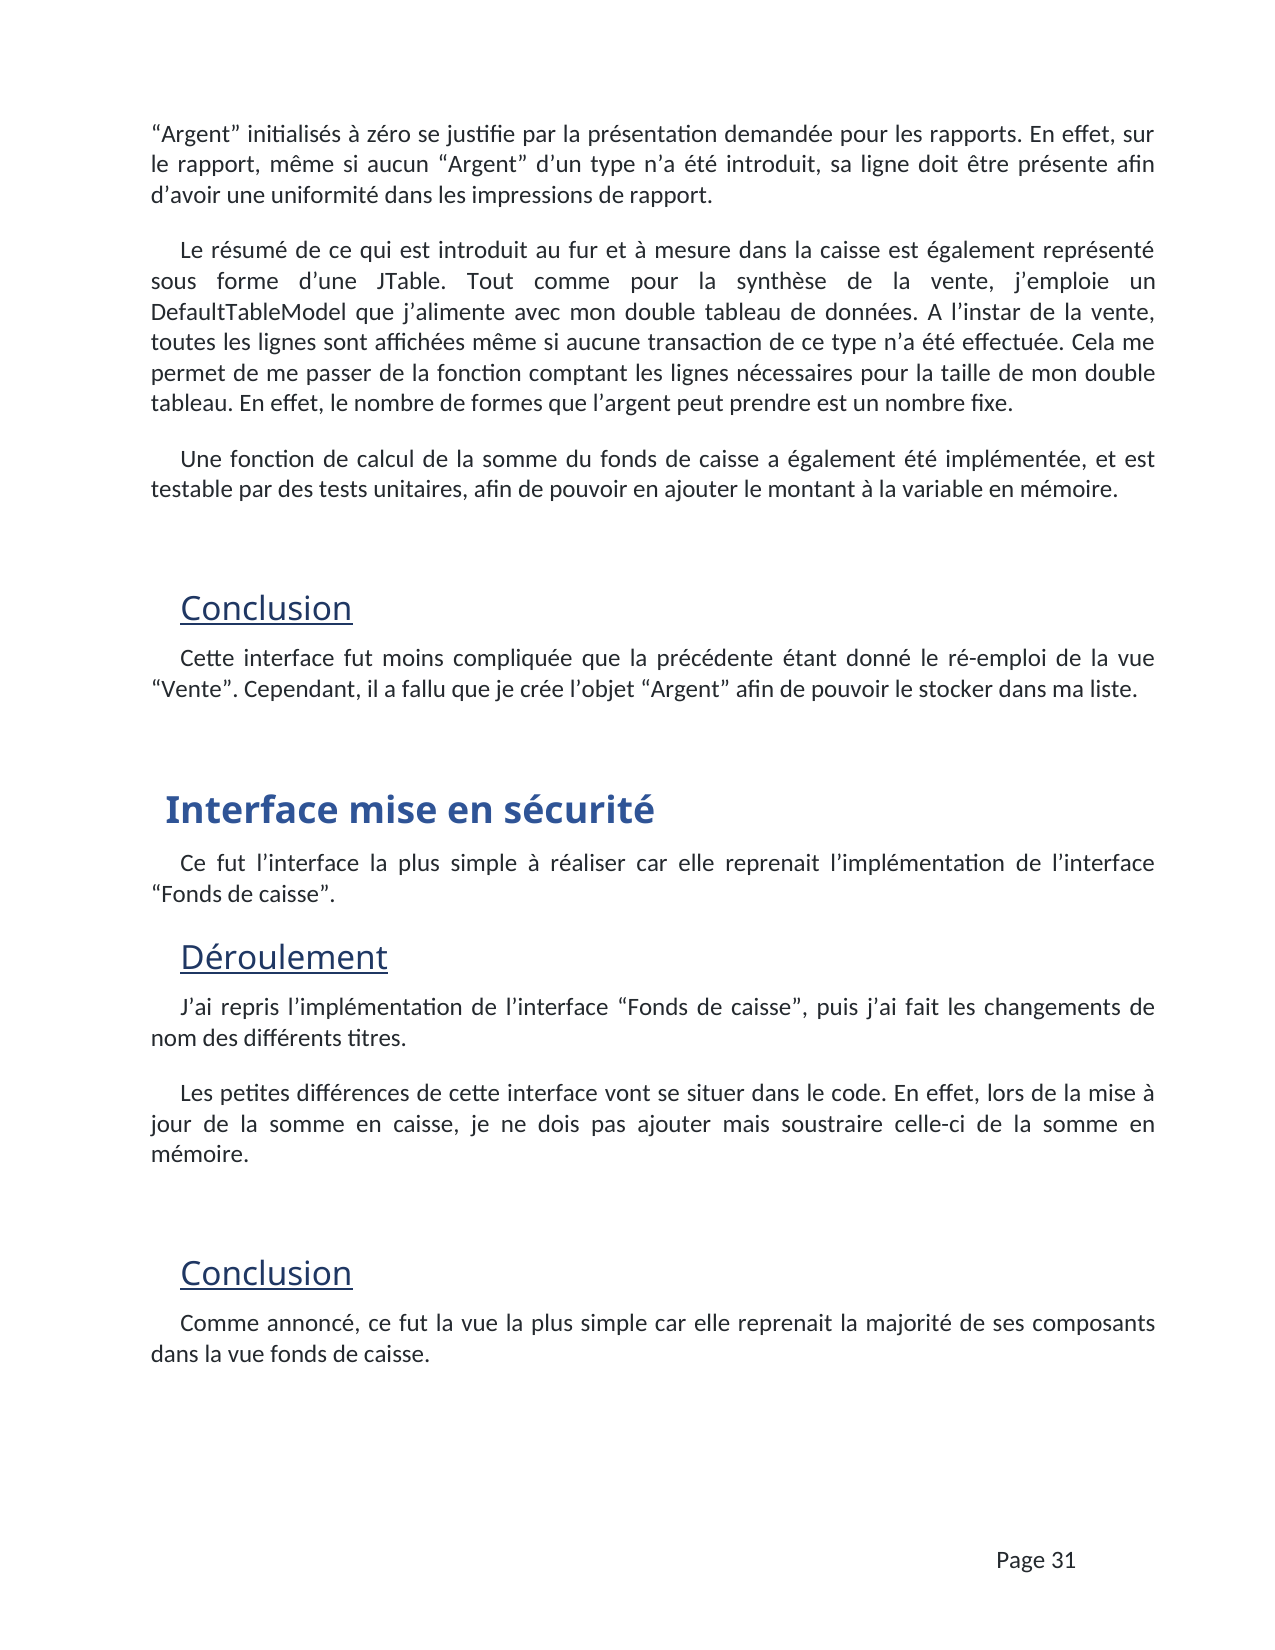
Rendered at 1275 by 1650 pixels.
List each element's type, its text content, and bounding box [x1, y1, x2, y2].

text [151, 118, 1157, 210]
text Comme annoncé, ce fut la vue la plus simple car elle reprenait la majorité de ses composants dans la vue fonds de caisse. [151, 1307, 1157, 1368]
text Une fonction de calcul de la somme du fonds de caisse a également été implémentée, et est testable par des tests unitaires, afin de pouvoir en ajouter le montant à la variable en mémoire. [151, 443, 1157, 504]
text J’ai repris l’implémentation de l’interface “Fonds de caisse”, puis j’ai fait les changements de nom des différents titres. [151, 991, 1157, 1052]
subtitle Conclusion [180, 584, 1157, 630]
subtitle Déroulement [180, 933, 1157, 979]
subtitle Interface mise en sécurité [165, 784, 1157, 835]
text Cette interface fut moins compliquée que la précédente étant donné le ré-emploi de la vue “Vente”. Cependant, il a fallu que je crée l’objet “Argent” afin de pouvoir le stocker dans ma liste. [151, 642, 1157, 703]
text Ce fut l’interface la plus simple à réaliser car elle reprenait l’implémentation de l’interface “Fonds de caisse”. [151, 847, 1157, 908]
subtitle Conclusion [180, 1249, 1157, 1295]
text Le résumé de ce qui est introduit au fur et à mesure dans la caisse est également représenté sous forme d’une JTable. Tout comme pour la synthèse de la vente, j’emploie un DefaultTableModel que j’alimente avec mon double tableau de données. A l’instar de la vente, toutes les lignes sont affichées même si aucune transaction de ce type n’a été effectuée. Cela me permet de me passer de la fonction comptant les lignes nécessaires pour la taille de mon double tableau. En effet, le nombre de formes que l’argent peut prendre est un nombre fixe. [151, 235, 1157, 418]
text Les petites différences de cette interface vont se situer dans le code. En effet, lors de la mise à jour de la somme en caisse, je ne dois pas ajouter mais soustraire celle-ci de la somme en mémoire. [151, 1077, 1157, 1169]
